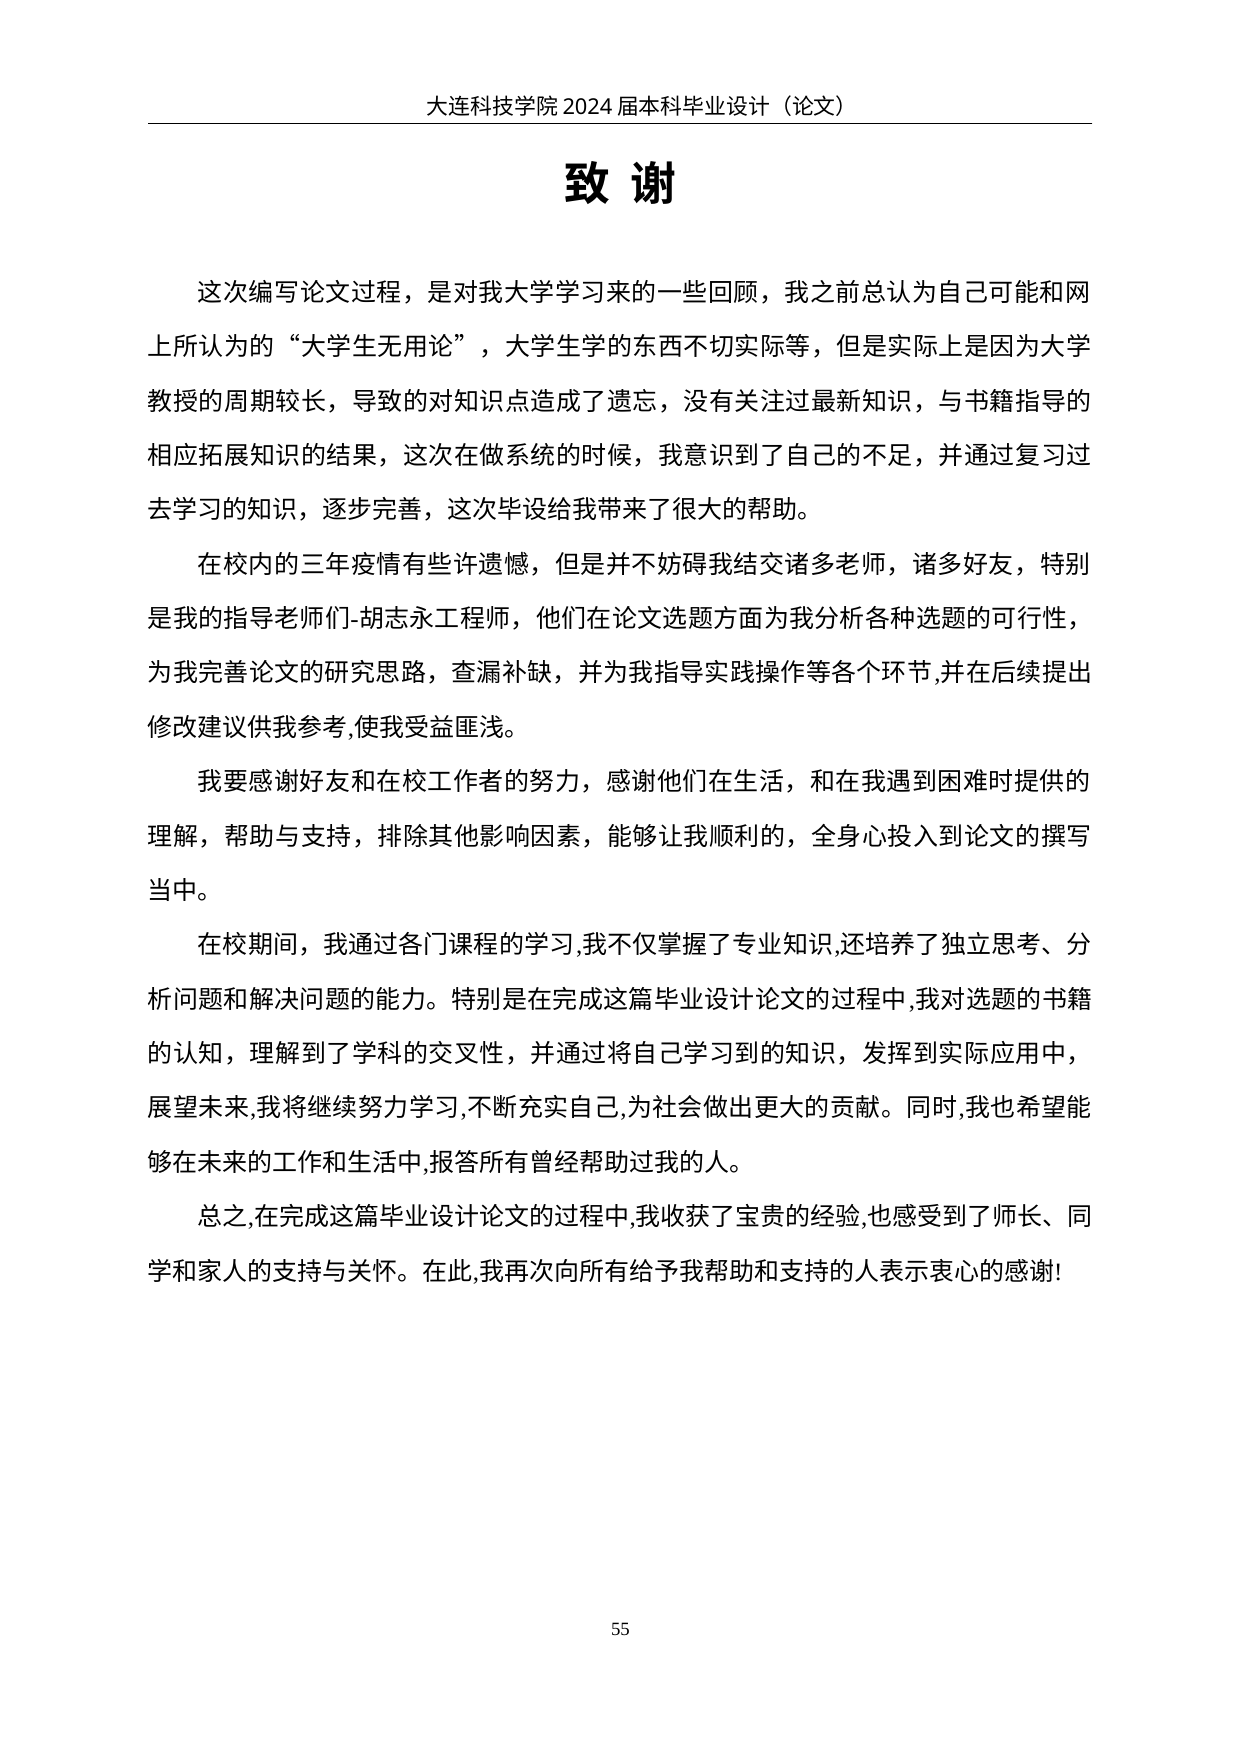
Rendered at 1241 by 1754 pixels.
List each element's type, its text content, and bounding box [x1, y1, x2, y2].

text 我要感谢好友和在校工作者的努力，感谢他们在生活，和在我遇到困难时提供的理解，帮助与支持，排除其他影响因素，能够让我顺利的，全身心投入到论文的撰写当中。 [148, 762, 1092, 907]
text 总之,在完成这篇毕业设计论文的过程中,我收获了宝贵的经验,也感受到了师长、同学和家人的支持与关怀。在此,我再次向所有给予我帮助和支持的人表示衷心的感谢! [148, 1197, 1092, 1287]
text 在校内的三年疫情有些许遗憾，但是并不妨碍我结交诸多老师，诸多好友，特别是我的指导老师们-胡志永工程师，他们在论文选题方面为我分析各种选题的可行性，为我完善论文的研究思路，查漏补缺，并为我指导实践操作等各个环节,并在后续提出修改建议供我参考,使我受益匪浅。 [148, 544, 1092, 743]
text 在校期间，我通过各门课程的学习,我不仅掌握了专业知识,还培养了独立思考、分析问题和解决问题的能力。特别是在完成这篇毕业设计论文的过程中,我对选题的书籍的认知，理解到了学科的交叉性，并通过将自己学习到的知识，发挥到实际应用中，展望未来,我将继续努力学习,不断充实自己,为社会做出更大的贡献。同时,我也希望能够在未来的工作和生活中,报答所有曾经帮助过我的人。 [148, 925, 1092, 1178]
subtitle 致 谢 [148, 148, 1092, 214]
text 这次编写论文过程，是对我大学学习来的一些回顾，我之前总认为自己可能和网上所认为的“大学生无用论”，大学生学的东西不切实际等，但是实际上是因为大学教授的周期较长，导致的对知识点造成了遗忘，没有关注过最新知识，与书籍指导的相应拓展知识的结果，这次在做系统的时候，我意识到了自己的不足，并通过复习过去学习的知识，逐步完善，这次毕设给我带来了很大的帮助。 [148, 272, 1092, 526]
